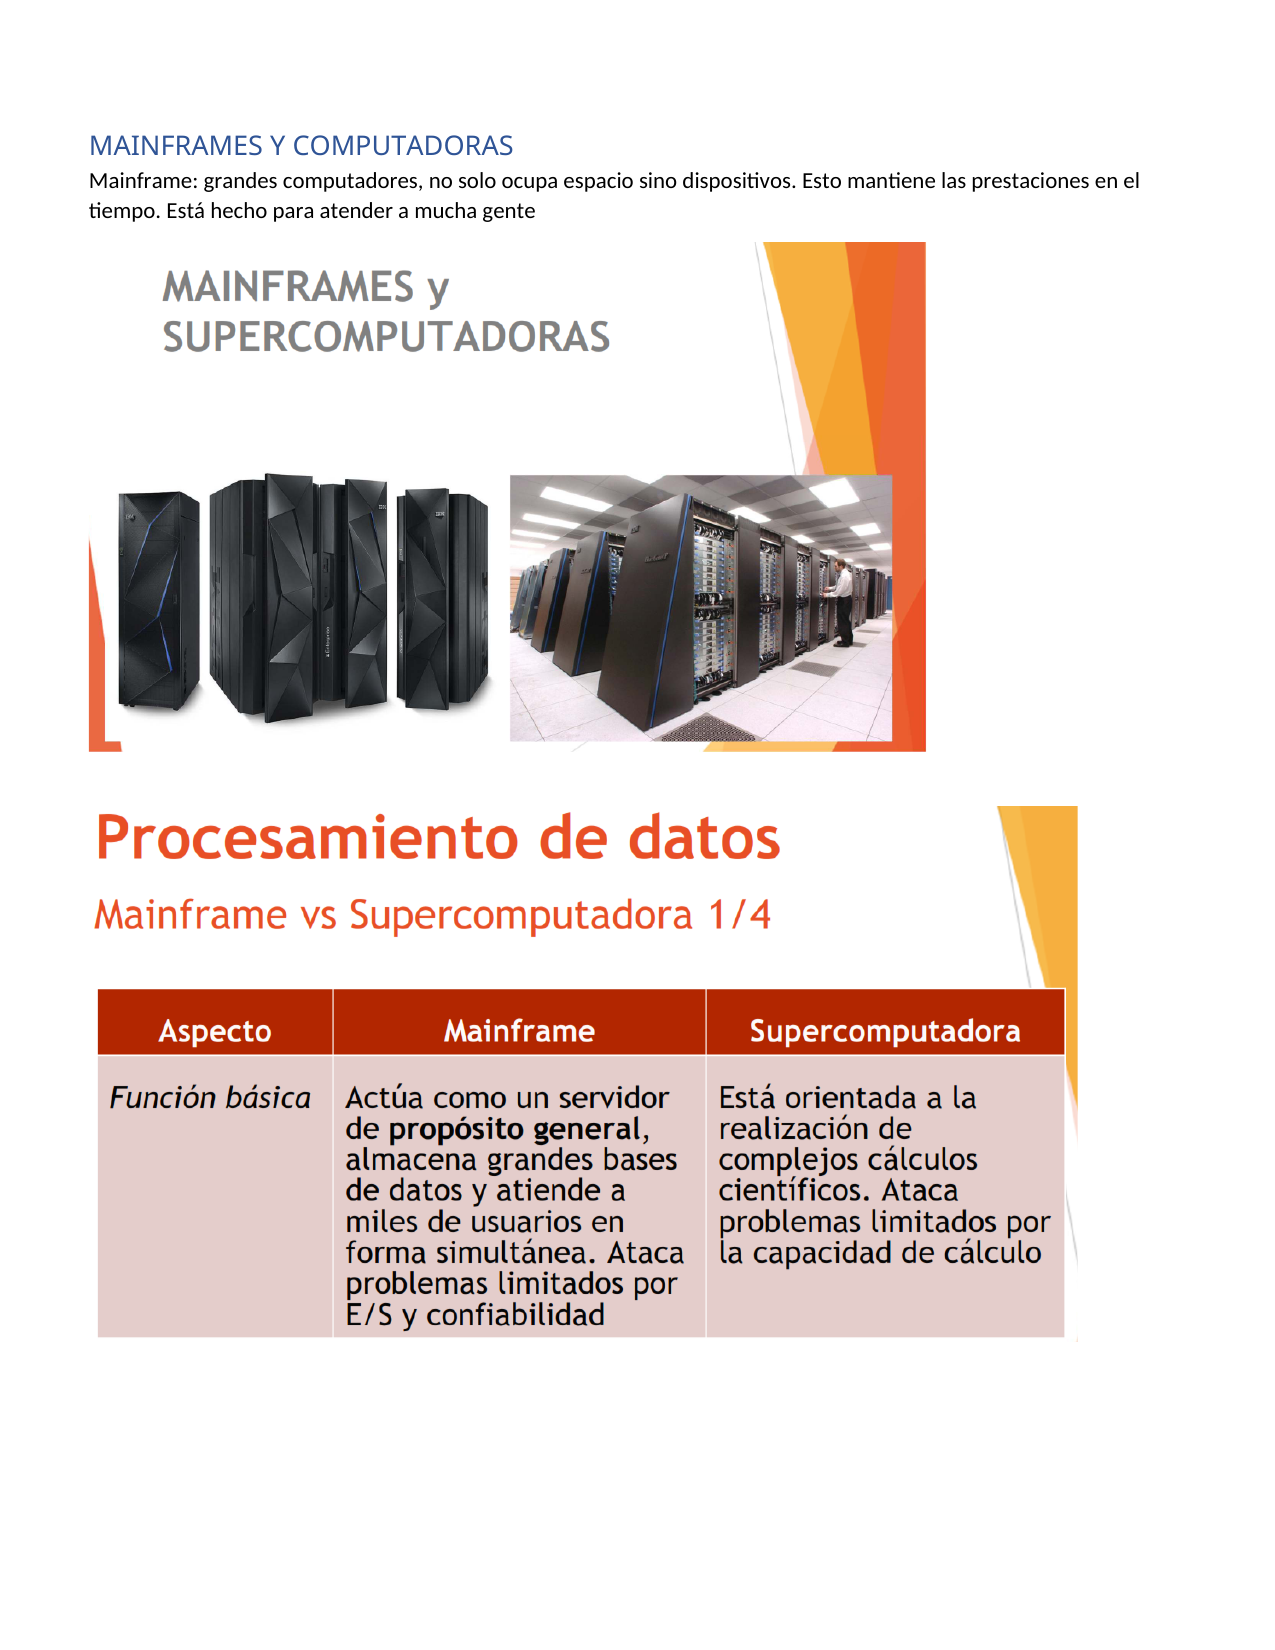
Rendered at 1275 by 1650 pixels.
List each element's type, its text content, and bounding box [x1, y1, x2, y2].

picture [88, 242, 927, 752]
picture [88, 806, 1078, 1342]
text Mainframe: grandes computadores, no solo ocupa espacio sino dispositivos. Esto mantiene las prestaciones en el tiempo. Está hecho para atender a mucha gente [89, 166, 1211, 224]
subtitle MAINFRAMES Y COMPUTADORAS [89, 126, 1211, 163]
